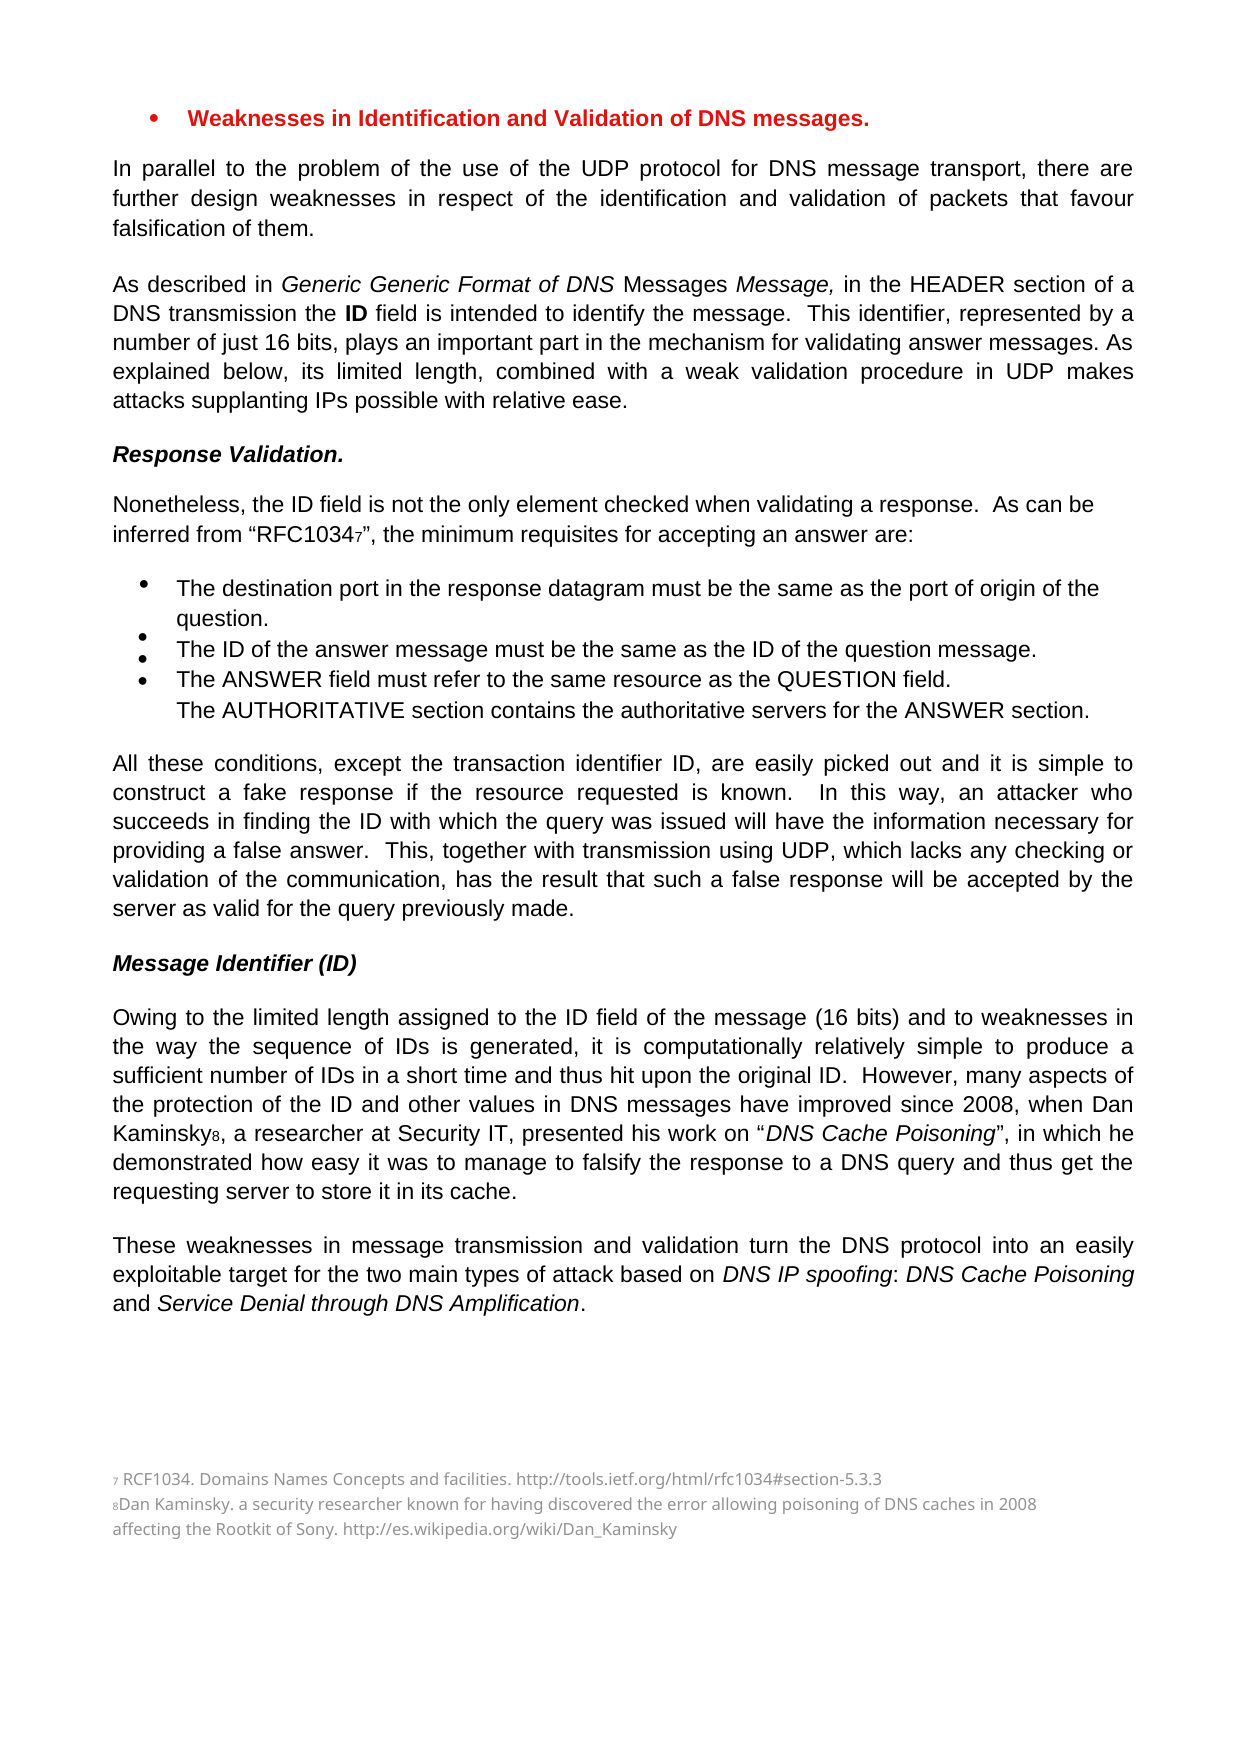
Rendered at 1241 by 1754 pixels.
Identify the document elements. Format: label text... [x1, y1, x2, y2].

text Response Validation. [112, 437, 1240, 469]
table_header The destination port in the response datagram must be the same as the port of origin of the question. The ID of the answer message must be the same as the ID of the question message. The ANSWER field must refer to the same resource as the QUESTION field. The AUTHORITATIVE section contains the authoritative servers for the ANSWER section. [162, 569, 1174, 734]
text 7 RCF1034. Domains Names Concepts and facilities. http://tools.ietf.org/html/rfc1034#section-5.3.3 [112, 1468, 1240, 1491]
text Owing to the limited length assigned to the ID field of the message (16 bits) and to weaknesses in the way the sequence of IDs is generated, it is computationally relatively simple to produce a sufficient number of IDs in a short time and thus hit upon the original ID. However, many aspects of the protection of the ID and other values in DNS messages have improved since 2008, when Dan Kaminsky8, a researcher at Security IT, presented his work on “DNS Cache Poisoning”, in which he demonstrated how easy it was to manage to falsify the response to a DNS query and thus get the requesting server to store it in its cache. [112, 1002, 1134, 1205]
text Nonetheless, the ID field is not the only element checked when validating a response. As can be inferred from “RFC10347”, the minimum requisites for accepting an answer are: [112, 491, 1135, 547]
text As described in Generic Generic Format of DNS Messages Message, in the HEADER section of a DNS transmission the ID field is intended to identify the message. This identifier, represented by a number of just 16 bits, plays an important part in the mechanism for validating answer messages. As explained below, its limited length, combined with a weak validation procedure in UDP makes attacks supplanting IPs possible with relative ease. [112, 269, 1134, 414]
text affecting the Rootkit of Sony. http://es.wikipedia.org/wiki/Dan_Kaminsky [112, 1517, 1240, 1540]
table_header     [62, 569, 162, 734]
text All these conditions, except the transaction identifier ID, are easily picked out and it is simple to construct a fake response if the resource requested is known. In this way, an attacker who succeeds in finding the ID with which the query was issued will have the information necessary for providing a false answer. This, together with transmission using UDP, which lacks any checking or validation of the communication, has the result that such a false response will be accepted by the server as valid for the query previously made. [112, 750, 1134, 921]
text 8Dan Kaminsky. a security researcher known for having discovered the error allowing poisoning of DNS caches in 2008 [112, 1493, 1240, 1515]
text  Weaknesses in Identification and Validation of DNS messages. [150, 102, 1240, 133]
text These weaknesses in message transmission and validation turn the DNS protocol into an easily exploitable target for the two main types of attack based on DNS IP spoofing: DNS Cache Poisoning and Service Denial through DNS Amplification. [112, 1230, 1134, 1317]
text In parallel to the problem of the use of the UDP protocol for DNS message transport, there are further design weaknesses in respect of the identification and validation of packets that favour falsification of them. [112, 155, 1134, 241]
text Message Identifier (ID) [112, 946, 1240, 978]
